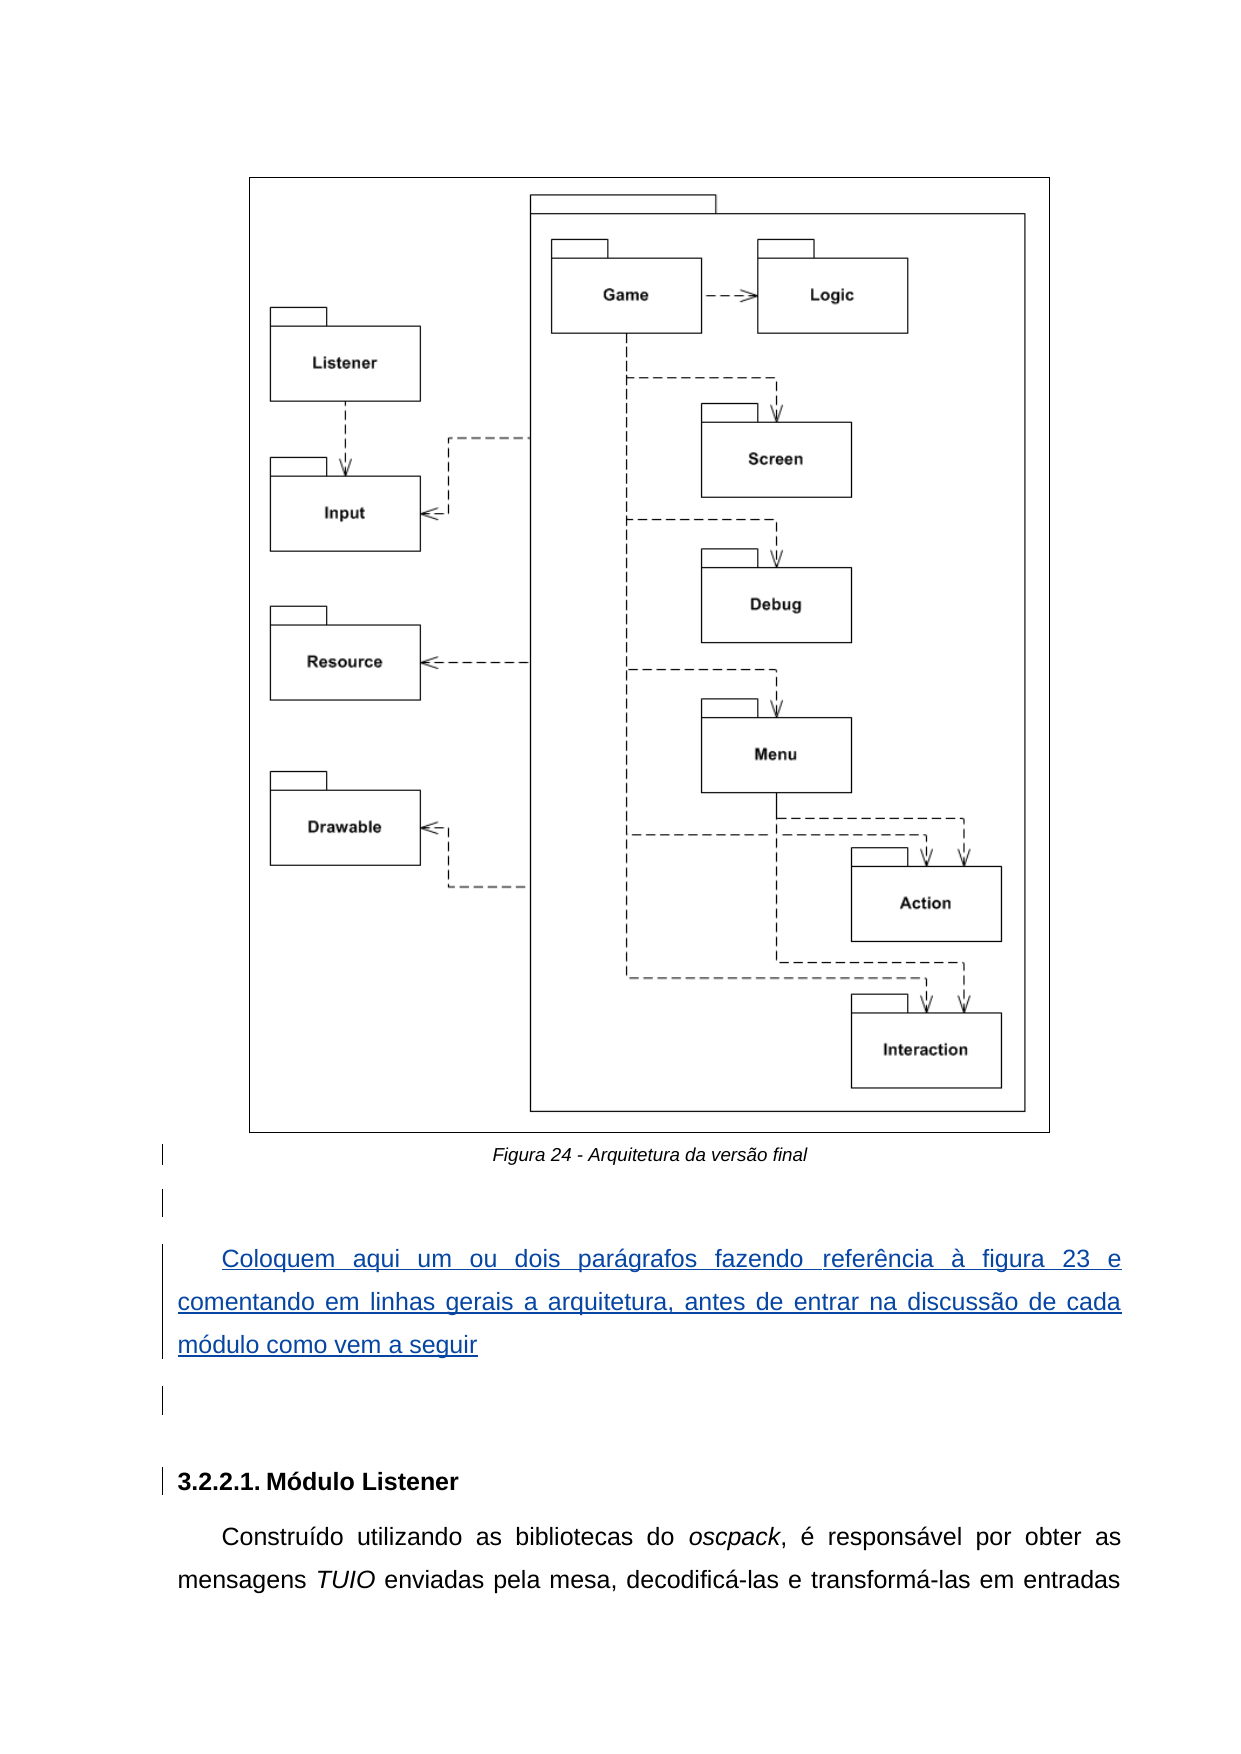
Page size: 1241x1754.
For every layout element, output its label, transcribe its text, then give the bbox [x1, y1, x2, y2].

subtitle Módulo Listener [177, 1467, 1122, 1495]
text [177, 1522, 1122, 1594]
picture [250, 178, 1049, 1132]
